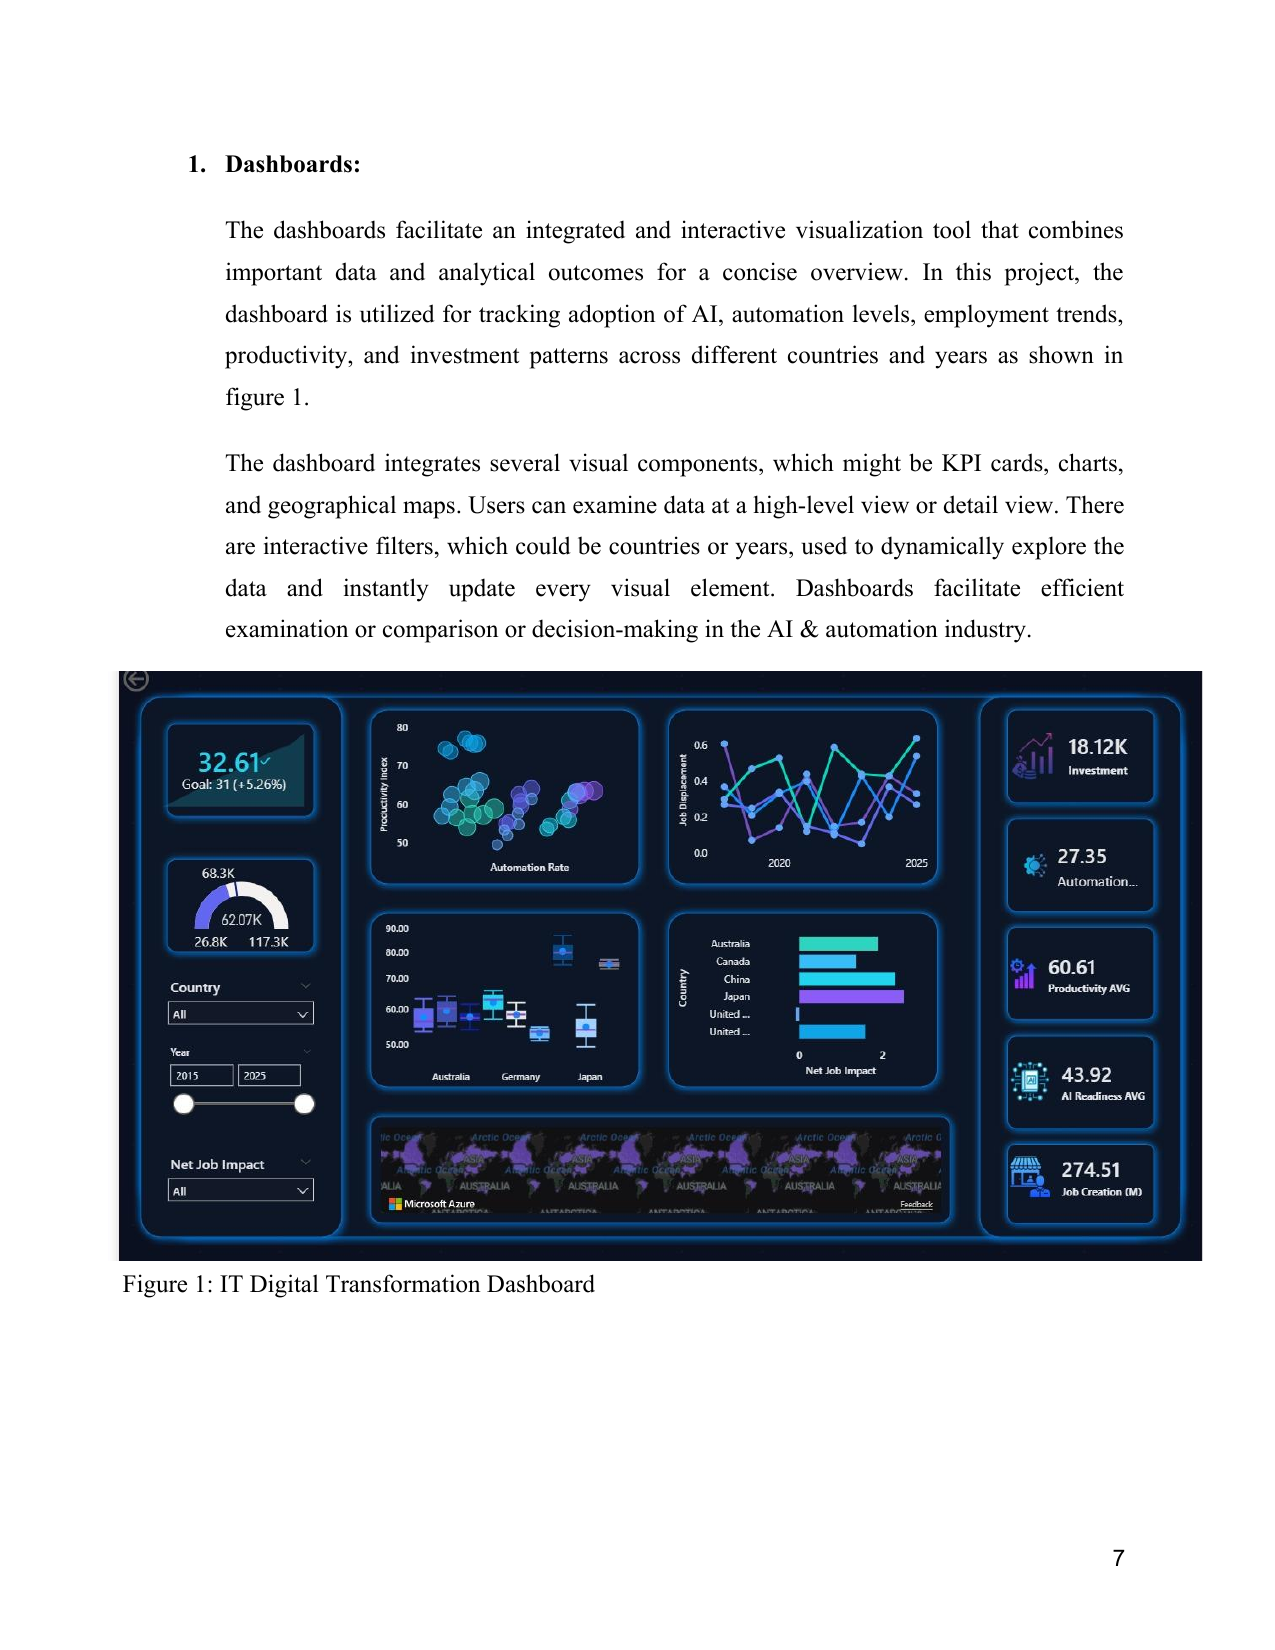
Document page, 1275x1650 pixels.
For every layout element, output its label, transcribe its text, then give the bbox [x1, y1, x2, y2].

picture [107, 671, 1203, 1261]
subtitle Dashboards: [187, 150, 1125, 178]
text The dashboards facilitate an integrated and interactive visualization tool that combines important data and analytical outcomes for a concise overview. In this project, the dashboard is utilized for tracking adoption of AI, automation levels, employment trends, productivity, and investment patterns across different countries and years as shown in figure 1. [225, 217, 1125, 411]
text The dashboard integrates several visual components, which might be KPI cards, charts, and geographical maps. Users can examine data at a high-level view or detail view. There are interactive filters, which could be countries or years, used to dynamically explore the data and instantly update every visual element. Dashboards facilitate efficient examination or comparison or decision-making in the AI & automation industry. [225, 449, 1125, 643]
